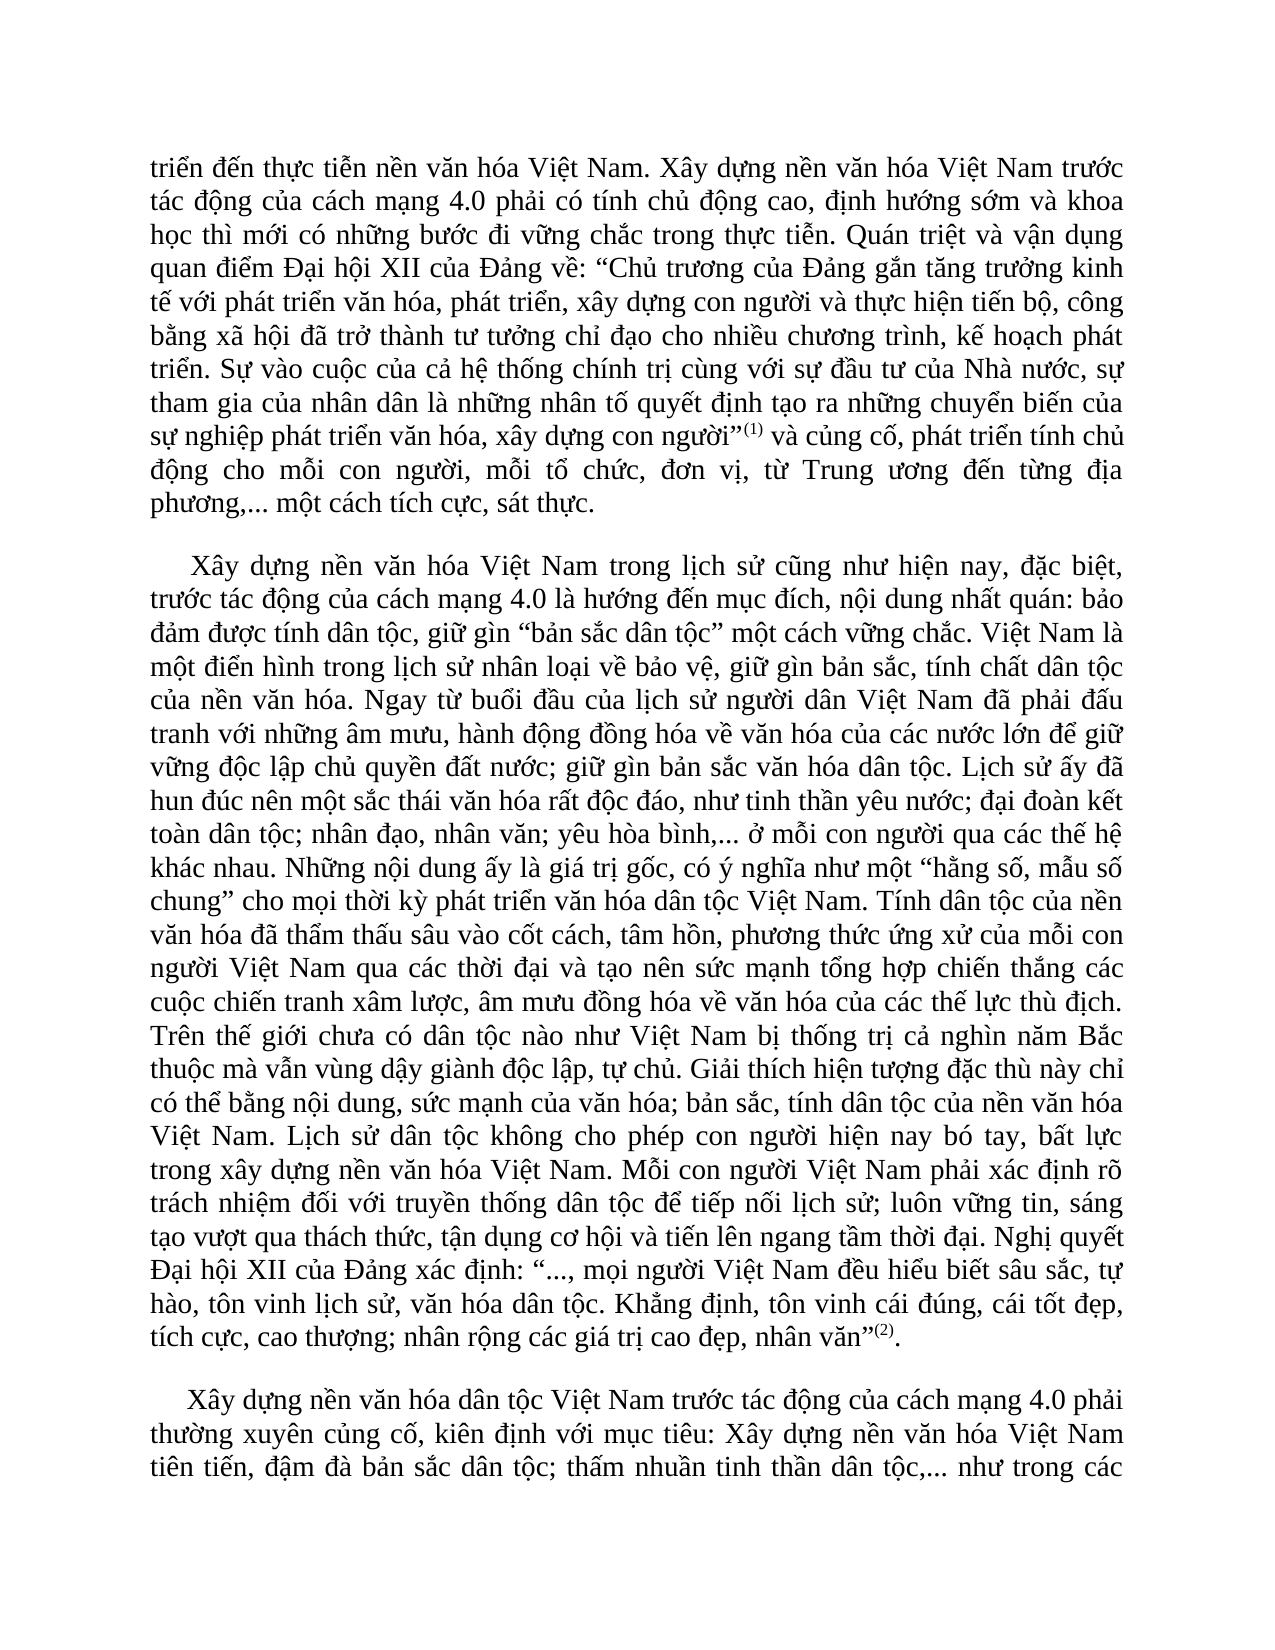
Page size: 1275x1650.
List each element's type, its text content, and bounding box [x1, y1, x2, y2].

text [150, 1382, 1125, 1483]
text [150, 150, 1125, 519]
text Xây dựng nền văn hóa Việt Nam trong lịch sử cũng như hiện nay, đặc biệt, trước tác động của cách mạng 4.0 là hướng đến mục đích, nội dung nhất quán: bảo đảm được tính dân tộc, giữ gìn “bản sắc dân tộc” một cách vững chắc. Việt Nam là một điển hình trong lịch sử nhân loại về bảo vệ, giữ gìn bản sắc, tính chất dân tộc của nền văn hóa. Ngay từ buổi đầu của lịch sử người dân Việt Nam đã phải đấu tranh với những âm mưu, hành động đồng hóa về văn hóa của các nước lớn để giữ vững độc lập chủ quyền đất nước; giữ gìn bản sắc văn hóa dân tộc. Lịch sử ấy đã hun đúc nên một sắc thái văn hóa rất độc đáo, như tinh thần yêu nước; đại đoàn kết toàn dân tộc; nhân đạo, nhân văn; yêu hòa bình,... ở mỗi con người qua các thế hệ khác nhau. Những nội dung ấy là giá trị gốc, có ý nghĩa như một “hằng số, mẫu số chung” cho mọi thời kỳ phát triển văn hóa dân tộc Việt Nam. Tính dân tộc của nền văn hóa đã thẩm thấu sâu vào cốt cách, tâm hồn, phương thức ứng xử của mỗi con người Việt Nam qua các thời đại và tạo nên sức mạnh tổng hợp chiến thắng các cuộc chiến tranh xâm lược, âm mưu đồng hóa về văn hóa của các thế lực thù địch. Trên thế giới chưa có dân tộc nào như Việt Nam bị thống trị cả nghìn năm Bắc thuộc mà vẫn vùng dậy giành độc lập, tự chủ. Giải thích hiện tượng đặc thù này chỉ có thể bằng nội dung, sức mạnh của văn hóa; bản sắc, tính dân tộc của nền văn hóa Việt Nam. Lịch sử dân tộc không cho phép con người hiện nay bó tay, bất lực trong xây dựng nền văn hóa Việt Nam. Mỗi con người Việt Nam phải xác định rõ trách nhiệm đối với truyền thống dân tộc để tiếp nối lịch sử; luôn vững tin, sáng tạo vượt qua thách thức, tận dụng cơ hội và tiến lên ngang tầm thời đại. Nghị quyết Đại hội XII của Đảng xác định: “..., mọi người Việt Nam đều hiểu biết sâu sắc, tự hào, tôn vinh lịch sử, văn hóa dân tộc. Khẳng định, tôn vinh cái đúng, cái tốt đẹp, tích cực, cao thượng; nhân rộng các giá trị cao đẹp, nhân văn”(2). [150, 548, 1125, 1353]
